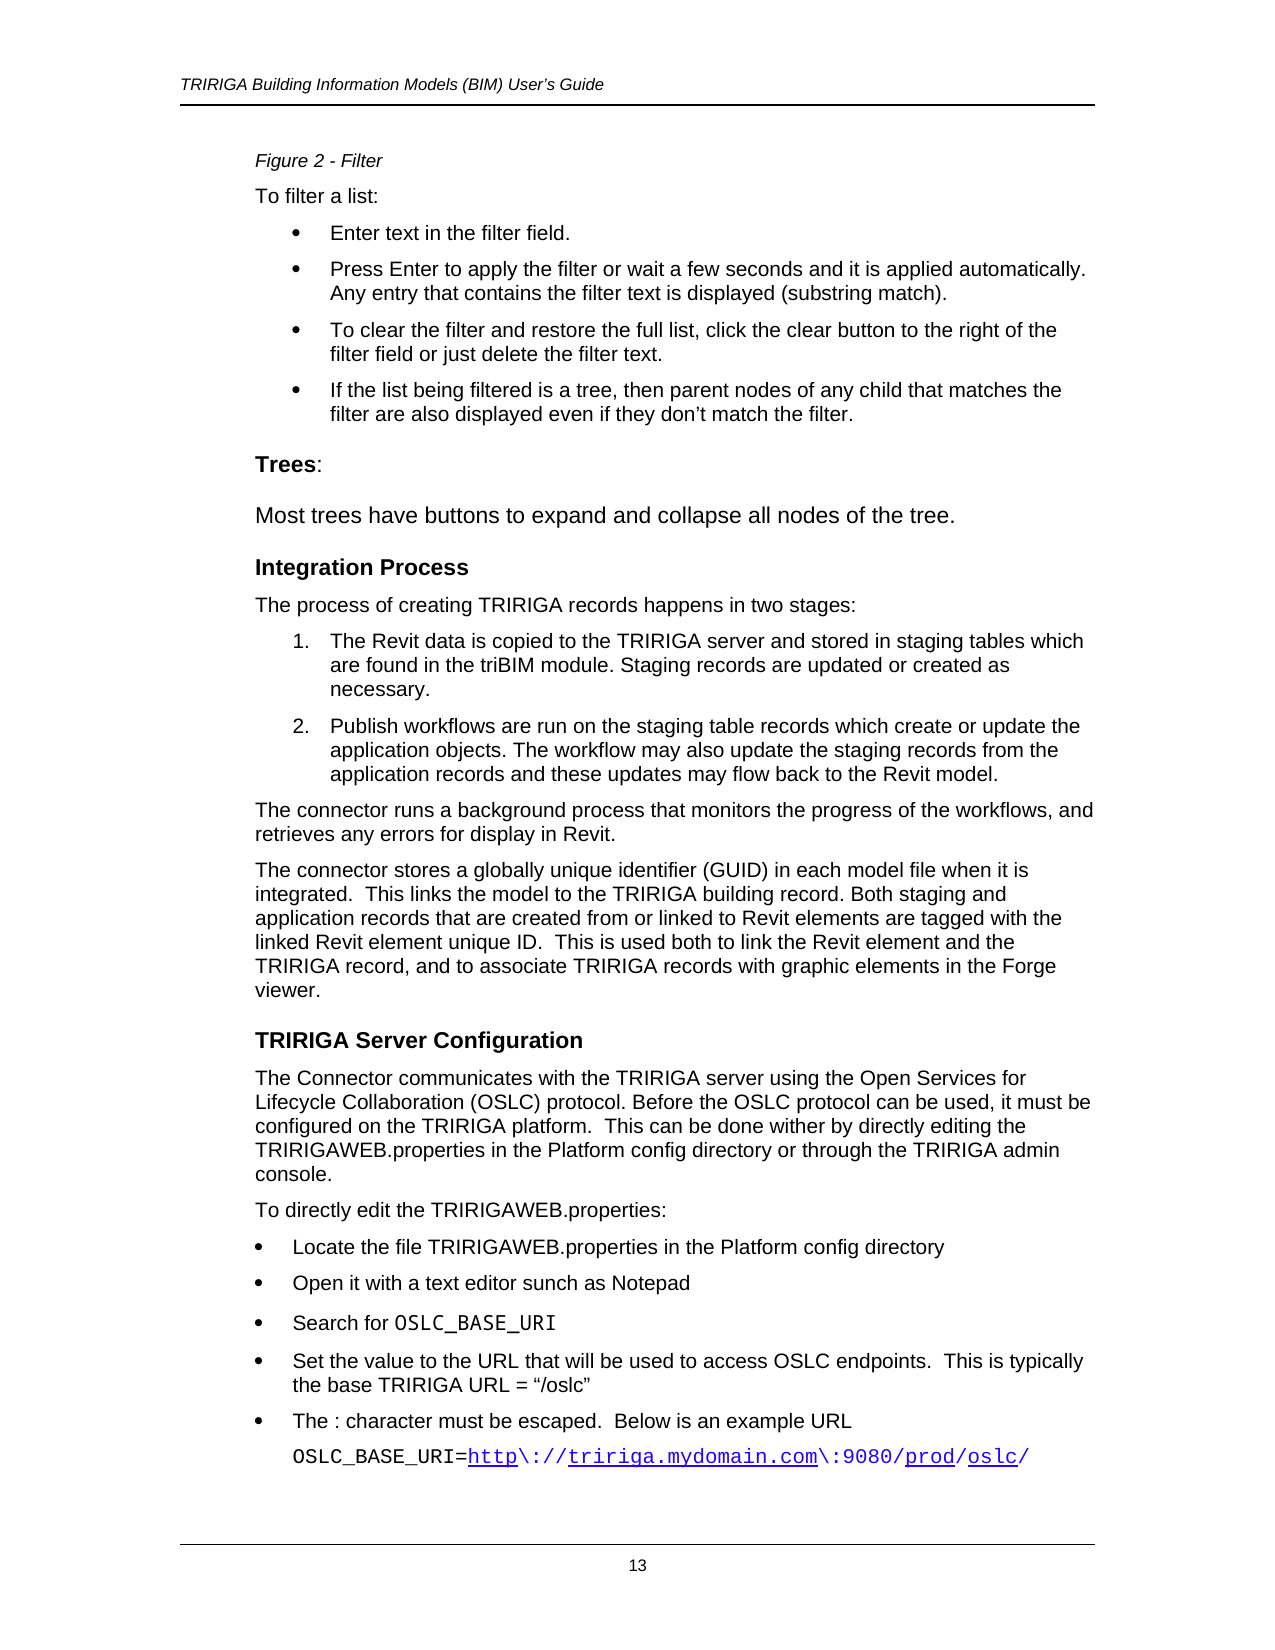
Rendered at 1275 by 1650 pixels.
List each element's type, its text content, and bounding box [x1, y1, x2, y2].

subtitle Trees: [255, 451, 1095, 477]
text To directly edit the TRIRIGAWEB.properties: [255, 1198, 1095, 1222]
text Figure 2 - Filter [255, 150, 1095, 172]
subtitle Most trees have buttons to expand and collapse all nodes of the tree. [255, 502, 1095, 529]
subtitle TRIRIGA Server Configuration [255, 1027, 1095, 1053]
list If the list being filtered is a tree, then parent nodes of any child that matches the filter are also displayed even if they don’t match the filter. [292, 378, 1095, 426]
list Publish workflows are run on the staging table records which create or update the application objects. The workflow may also update the staging records from the application records and these updates may flow back to the Revit model. [292, 713, 1095, 785]
list The Revit data is copied to the TRIRIGA server and stored in staging tables which are found in the triBIM module. Staging records are updated or created as necessary. [292, 629, 1095, 701]
list Open it with a text editor sunch as Notepad [255, 1271, 1095, 1295]
text The connector stores a globally unique identifier (GUID) in each model file when it is integrated. This links the model to the TRIRIGA building record. Both staging and application records that are created from or linked to Revit elements are tagged with the linked Revit element unique ID. This is used both to link the Revit element and the TRIRIGA record, and to associate TRIRIGA records with graphic elements in the Forge viewer. [255, 858, 1095, 1002]
text The process of creating TRIRIGA records happens in two stages: [255, 593, 1095, 617]
list Press Enter to apply the filter or wait a few seconds and it is applied automatically. Any entry that contains the filter text is displayed (substring match). [292, 257, 1095, 305]
list Search for OSLC_BASE_URI [255, 1308, 1095, 1336]
list The : character must be escaped. Below is an example URL [255, 1409, 1095, 1433]
list Set the value to the URL that will be used to access OSLC endpoints. This is typically the base TRIRIGA URL = “/oslc” [255, 1349, 1095, 1397]
subtitle Integration Process [255, 554, 1095, 580]
list Locate the file TRIRIGAWEB.properties in the Platform config directory [255, 1235, 1095, 1259]
text OSLC_BASE_URI=http\://tririga.mydomain.com\:9080/prod/oslc/ [292, 1446, 1095, 1469]
text The Connector communicates with the TRIRIGA server using the Open Services for Lifecycle Collaboration (OSLC) protocol. Before the OSLC protocol can be used, it must be configured on the TRIRIGA platform. This can be done wither by directly editing the TRIRIGAWEB.properties in the Platform config directory or through the TRIRIGA admin console. [255, 1066, 1095, 1186]
list Enter text in the filter field. [292, 221, 1095, 244]
list To clear the filter and restore the full list, click the clear button to the right of the filter field or just delete the filter text. [292, 318, 1095, 366]
text The connector runs a background process that monitors the progress of the workflows, and retrieves any errors for display in Revit. [255, 798, 1095, 846]
text To filter a list: [255, 184, 1095, 208]
